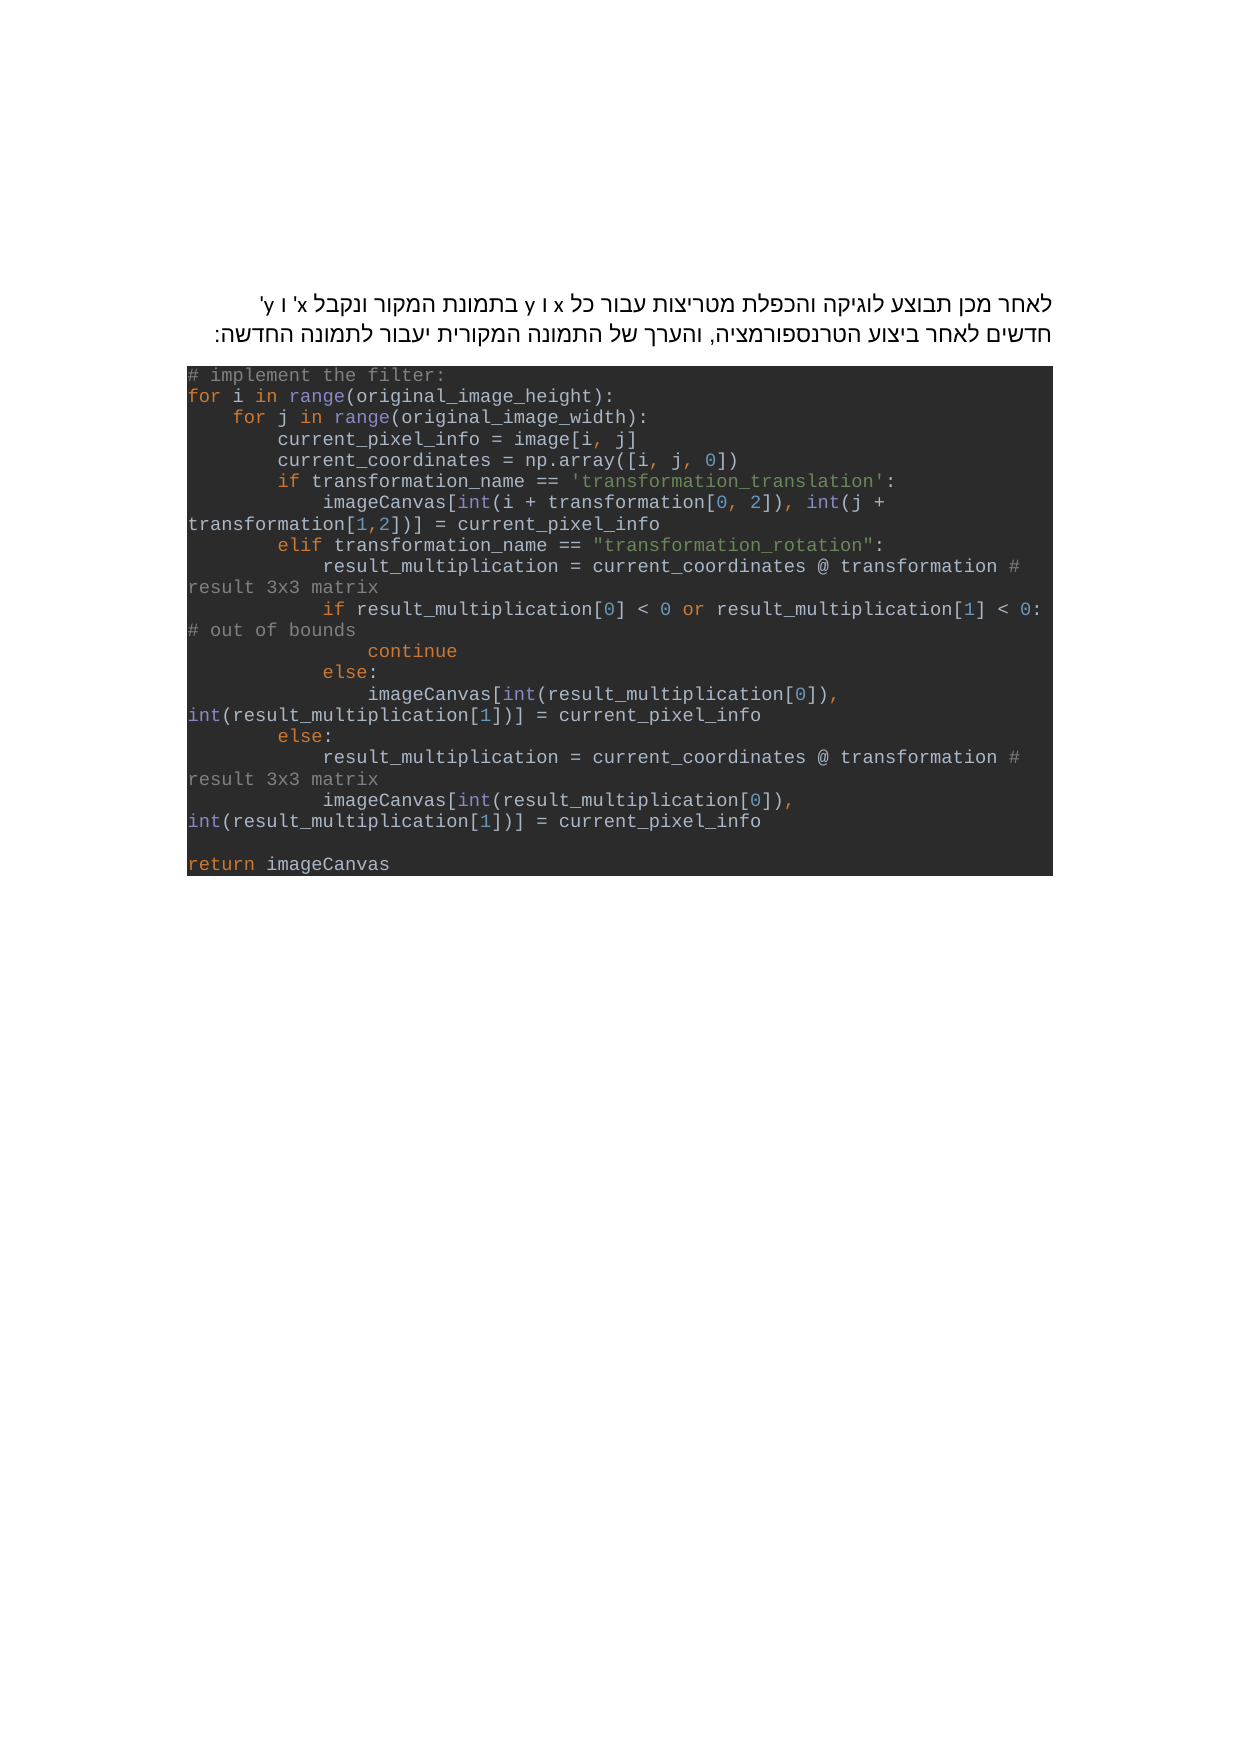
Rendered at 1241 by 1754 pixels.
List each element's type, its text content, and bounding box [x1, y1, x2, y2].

text לאחר מכן תבוצע לוגיקה והכפלת מטריצות עבור כל x ו y בתמונת המקור ונקבל x' ו y' חדשים לאחר ביצוע הטרנספורמציה, והערך של התמונה המקורית יעבור לתמונה החדשה: [187, 291, 1053, 347]
text # implement the filter: for i in range(original_image_height): for j in range(original_image_width): current_pixel_info = image[i, j] current_coordinates = np.array([i, j, 0]) if transformation_name == 'transformation_translation': imageCanvas[int(i + transformation[0, 2]), int(j + transformation[1,2])] = current_pixel_info elif transformation_name == "transformation_rotation": result_multiplication = current_coordinates @ transformation # result 3x3 matrix if result_multiplication[0] < 0 or result_multiplication[1] < 0: # out of bounds continue else: imageCanvas[int(result_multiplication[0]), int(result_multiplication[1])] = current_pixel_info else: result_multiplication = current_coordinates @ transformation # result 3x3 matrix imageCanvas[int(result_multiplication[0]), int(result_multiplication[1])] = current_pixel_info return imageCanvas [187, 366, 1053, 876]
